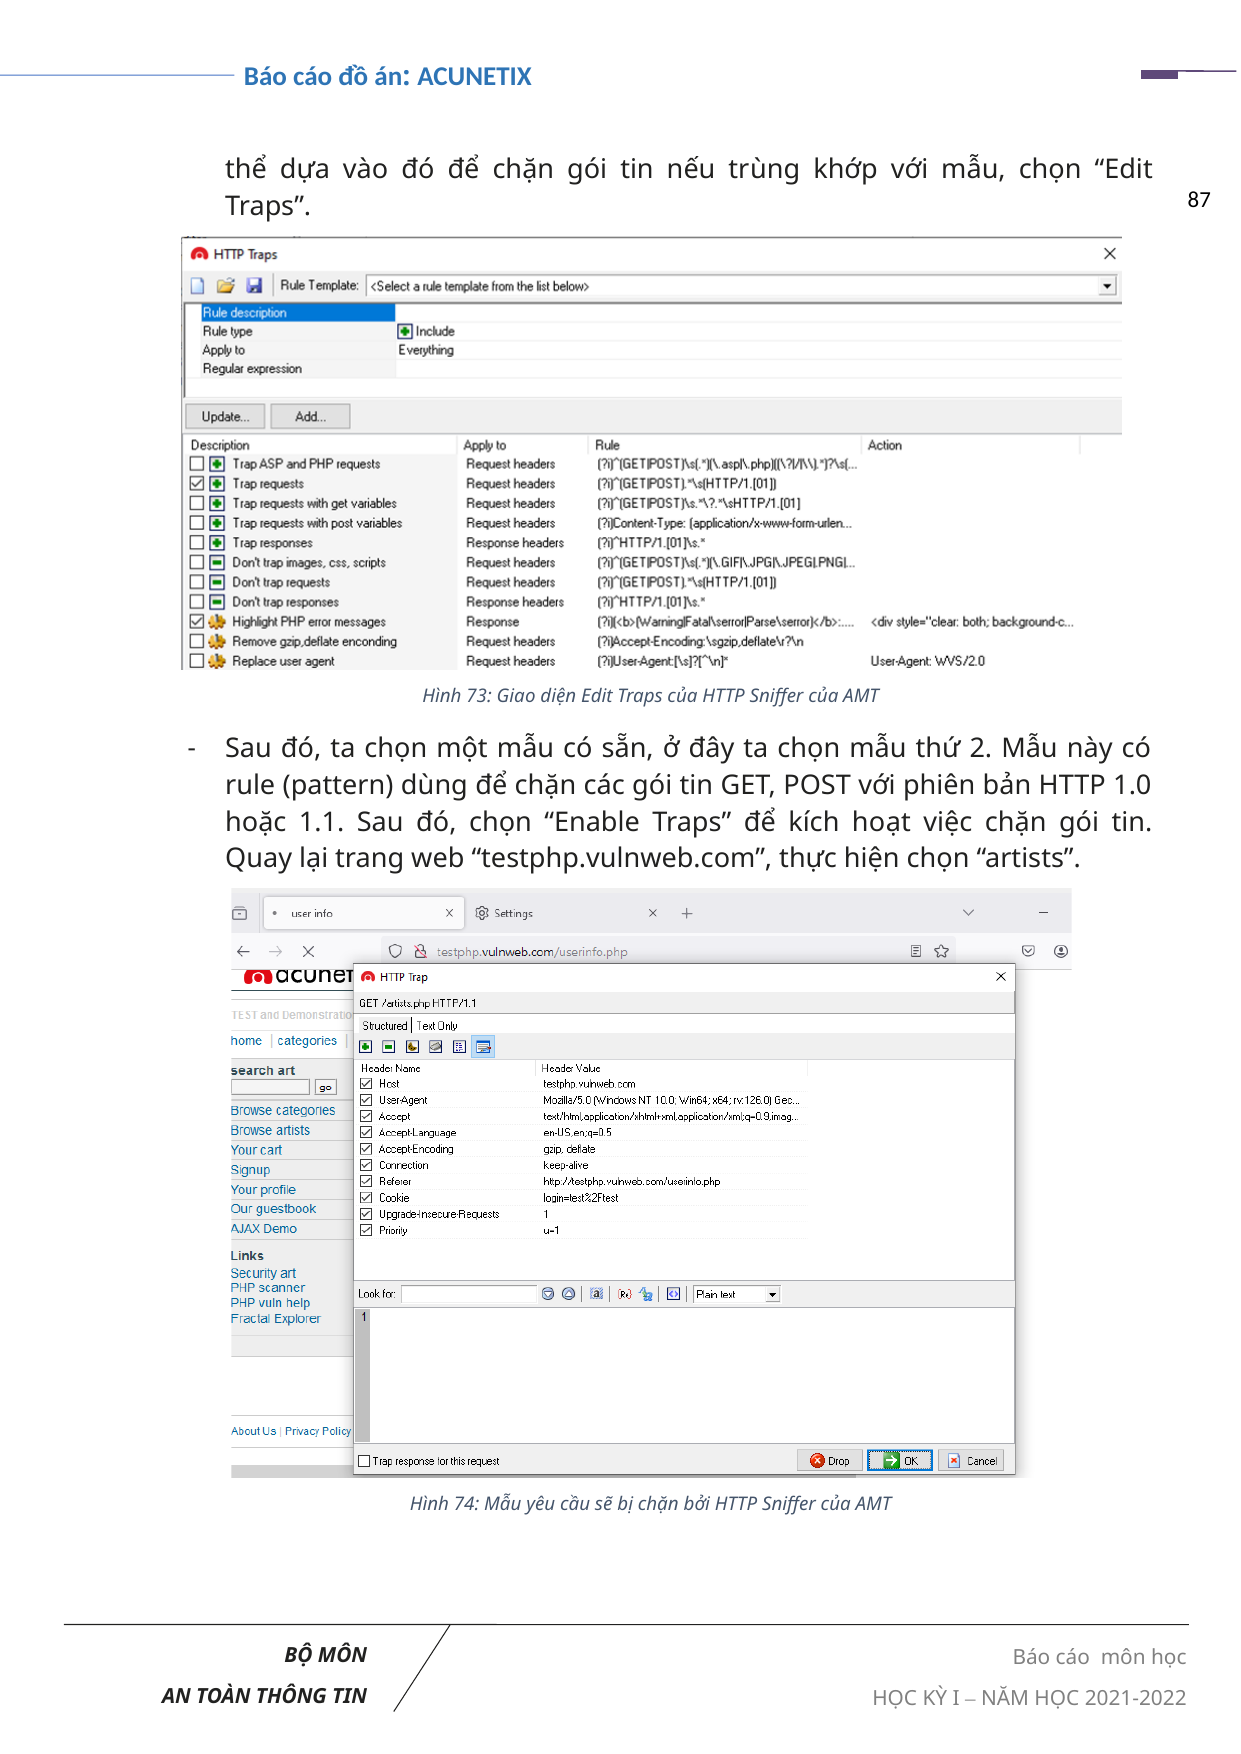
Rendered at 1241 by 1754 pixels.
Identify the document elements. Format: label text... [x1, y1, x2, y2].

picture [181, 236, 1122, 670]
text Hình 73: Giao diện Edit Traps của HTTP Sniffer của AMT [150, 682, 1153, 707]
list Sau đó, ta chọn một mẫu có sẵn, ở đây ta chọn mẫu thứ 2. Mẫu này có rule (pattern) dùng để chặn các gói tin GET, POST với phiên bản HTTP 1.0 hoặc 1.1. Sau đó, chọn “Enable Traps” để kích hoạt việc chặn gói tin. Quay lại trang web “testphp.vulnweb.com”, thực hiện chọn “artists”. [187, 728, 1153, 876]
picture [231, 888, 1072, 1478]
text Hình 74: Mẫu yêu cầu sẽ bị chặn bởi HTTP Sniffer của AMT [150, 1490, 1153, 1515]
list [187, 150, 1153, 224]
